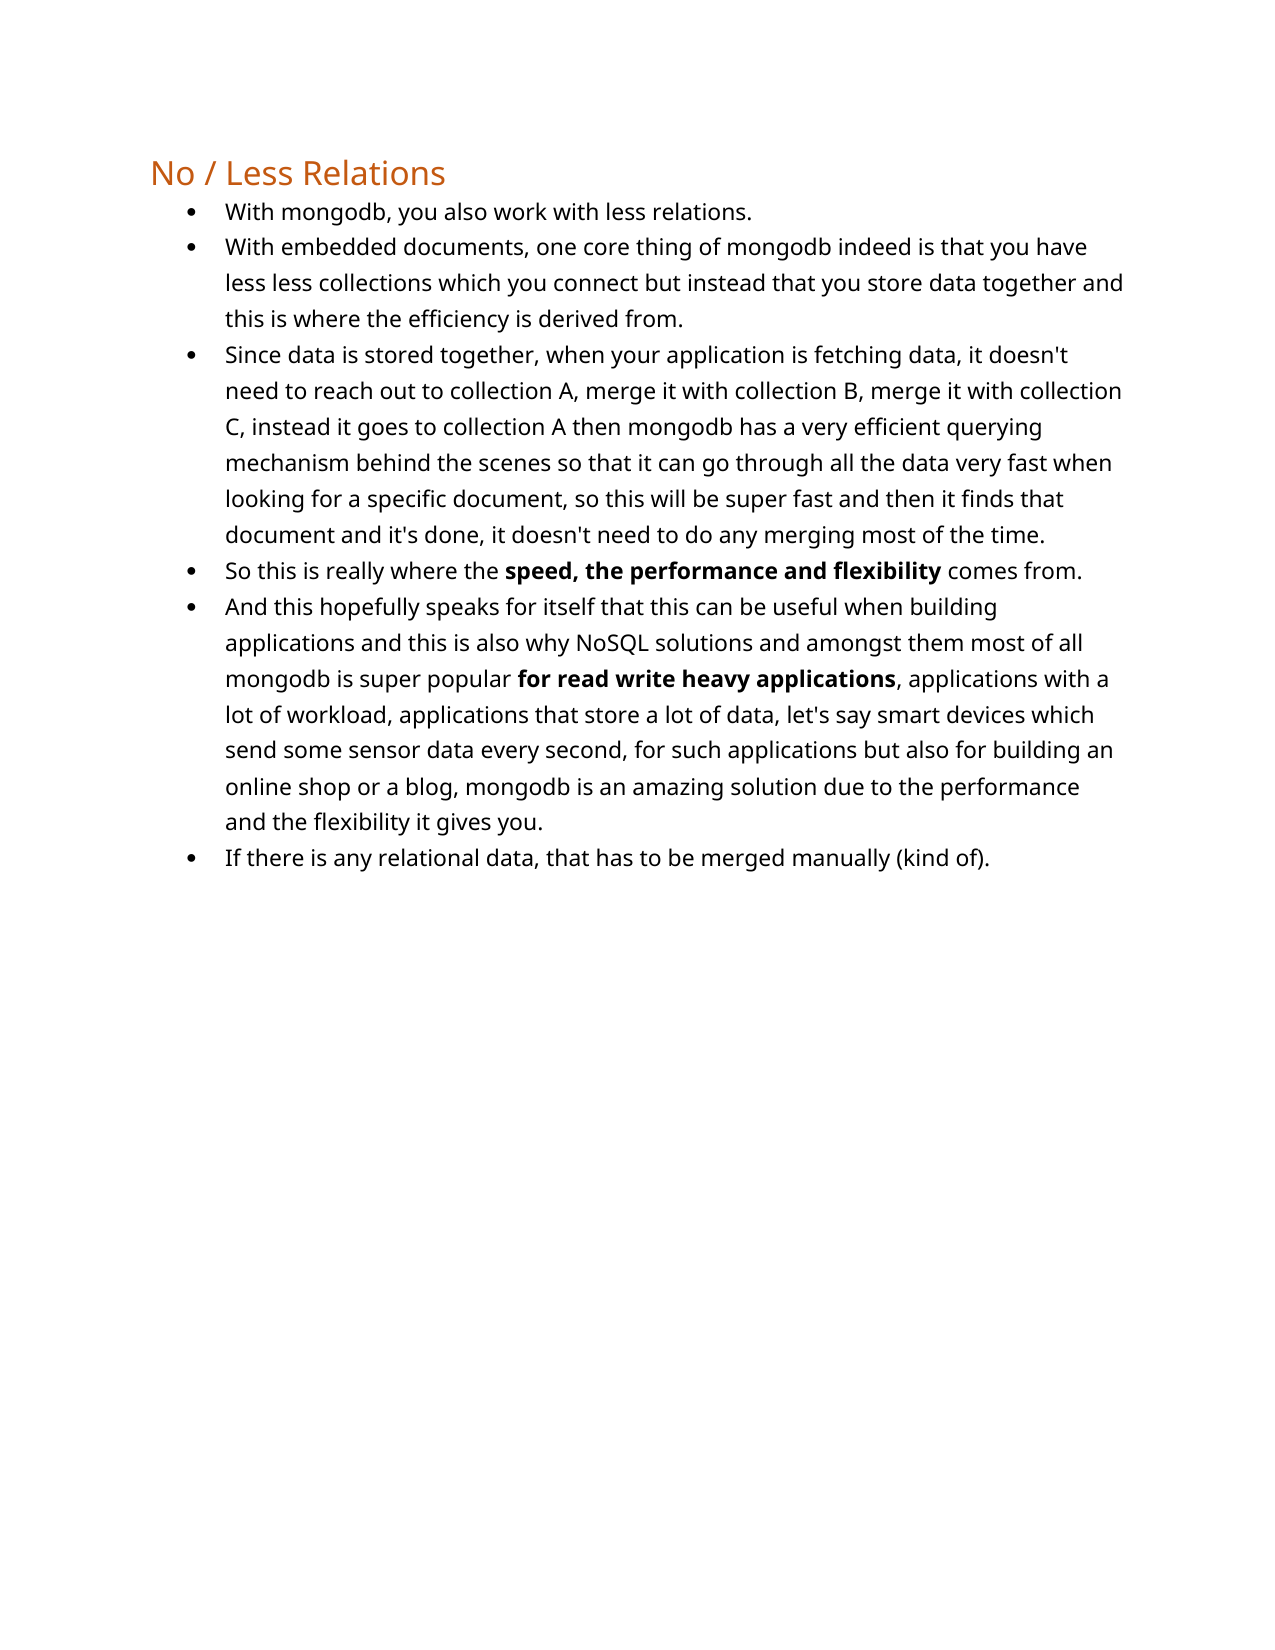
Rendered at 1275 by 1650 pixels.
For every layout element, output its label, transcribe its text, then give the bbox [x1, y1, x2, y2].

list If there is any relational data, that has to be merged manually (kind of). [187, 842, 1125, 873]
subtitle No / Less Relations [150, 150, 1125, 195]
list With embedded documents, one core thing of mongodb indeed is that you have less less collections which you connect but instead that you store data together and this is where the efficiency is derived from. [187, 231, 1125, 334]
list And this hopefully speaks for itself that this can be useful when building applications and this is also why NoSQL solutions and amongst them most of all mongodb is super popular for read write heavy applications, applications with a lot of workload, applications that store a lot of data, let's say smart devices which send some sensor data every second, for such applications but also for building an online shop or a blog, mongodb is an amazing solution due to the performance and the flexibility it gives you. [187, 591, 1125, 838]
list So this is really where the speed, the performance and flexibility comes from. [187, 555, 1125, 586]
list Since data is stored together, when your application is fetching data, it doesn't need to reach out to collection A, merge it with collection B, merge it with collection C, instead it goes to collection A then mongodb has a very efficient querying mechanism behind the scenes so that it can go through all the data very fast when looking for a specific document, so this will be super fast and then it finds that document and it's done, it doesn't need to do any merging most of the time. [187, 339, 1125, 550]
list With mongodb, you also work with less relations. [187, 195, 1125, 227]
